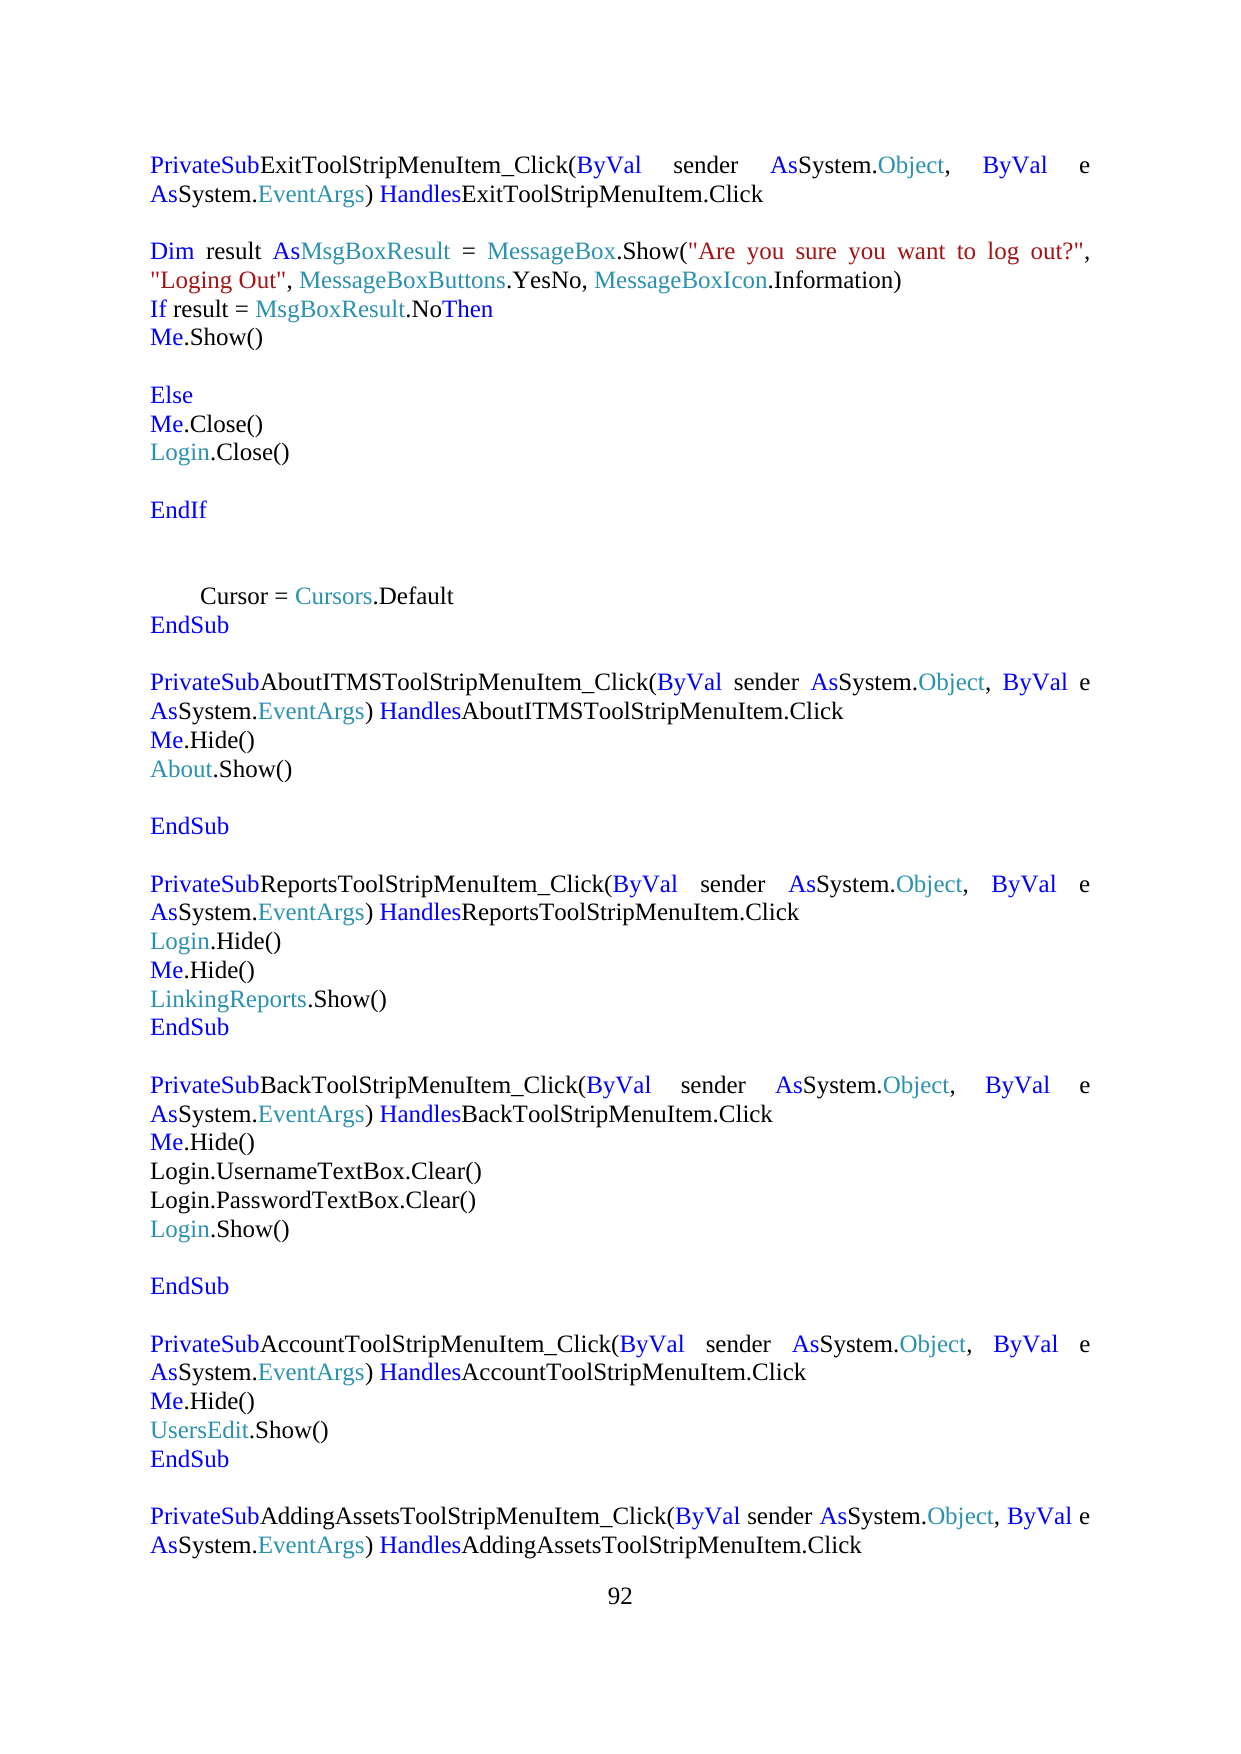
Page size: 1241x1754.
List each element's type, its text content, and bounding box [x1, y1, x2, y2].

text Cursor = Cursors.Default [150, 581, 1090, 610]
text EndSub [150, 610, 1090, 639]
text Login.PasswordTextBox.Clear() [150, 1185, 1090, 1214]
text Dim result AsMsgBoxResult = MessageBox.Show("Are you sure you want to log out?", "Loging Out", MessageBoxButtons.YesNo, MessageBoxIcon.Information) [150, 236, 1090, 294]
text Me.Show() [150, 322, 1090, 351]
text PrivateSubReportsToolStripMenuItem_Click(ByVal sender AsSystem.Object, ByVal e AsSystem.EventArgs) HandlesReportsToolStripMenuItem.Click [150, 869, 1090, 926]
text EndSub [150, 811, 1090, 840]
text Login.UsernameTextBox.Clear() [150, 1156, 1090, 1185]
text Me.Hide() [150, 955, 1090, 984]
text LinkingReports.Show() [150, 984, 1090, 1012]
text PrivateSubAddingAssetsToolStripMenuItem_Click(ByVal sender AsSystem.Object, ByVal e AsSystem.EventArgs) HandlesAddingAssetsToolStripMenuItem.Click [150, 1501, 1090, 1559]
text EndSub [150, 1444, 1090, 1472]
text EndIf [150, 495, 1090, 524]
text Me.Hide() [150, 1127, 1090, 1156]
text PrivateSubAccountToolStripMenuItem_Click(ByVal sender AsSystem.Object, ByVal e AsSystem.EventArgs) HandlesAccountToolStripMenuItem.Click [150, 1329, 1090, 1386]
text Else [150, 380, 1090, 409]
text PrivateSubExitToolStripMenuItem_Click(ByVal sender AsSystem.Object, ByVal e AsSystem.EventArgs) HandlesExitToolStripMenuItem.Click [150, 150, 1090, 207]
text Login.Show() [150, 1214, 1090, 1242]
text PrivateSubBackToolStripMenuItem_Click(ByVal sender AsSystem.Object, ByVal e AsSystem.EventArgs) HandlesBackToolStripMenuItem.Click [150, 1070, 1090, 1127]
text If result = MsgBoxResult.NoThen [150, 294, 1090, 322]
text Me.Hide() [150, 1386, 1090, 1415]
text Me.Close() [150, 409, 1090, 437]
text Login.Hide() [150, 926, 1090, 955]
text Login.Close() [150, 437, 1090, 466]
text PrivateSubAboutITMSToolStripMenuItem_Click(ByVal sender AsSystem.Object, ByVal e AsSystem.EventArgs) HandlesAboutITMSToolStripMenuItem.Click [150, 667, 1090, 725]
text UsersEdit.Show() [150, 1415, 1090, 1444]
text EndSub [150, 1012, 1090, 1041]
text EndSub [150, 1271, 1090, 1300]
text About.Show() [150, 754, 1090, 782]
text Me.Hide() [150, 725, 1090, 754]
